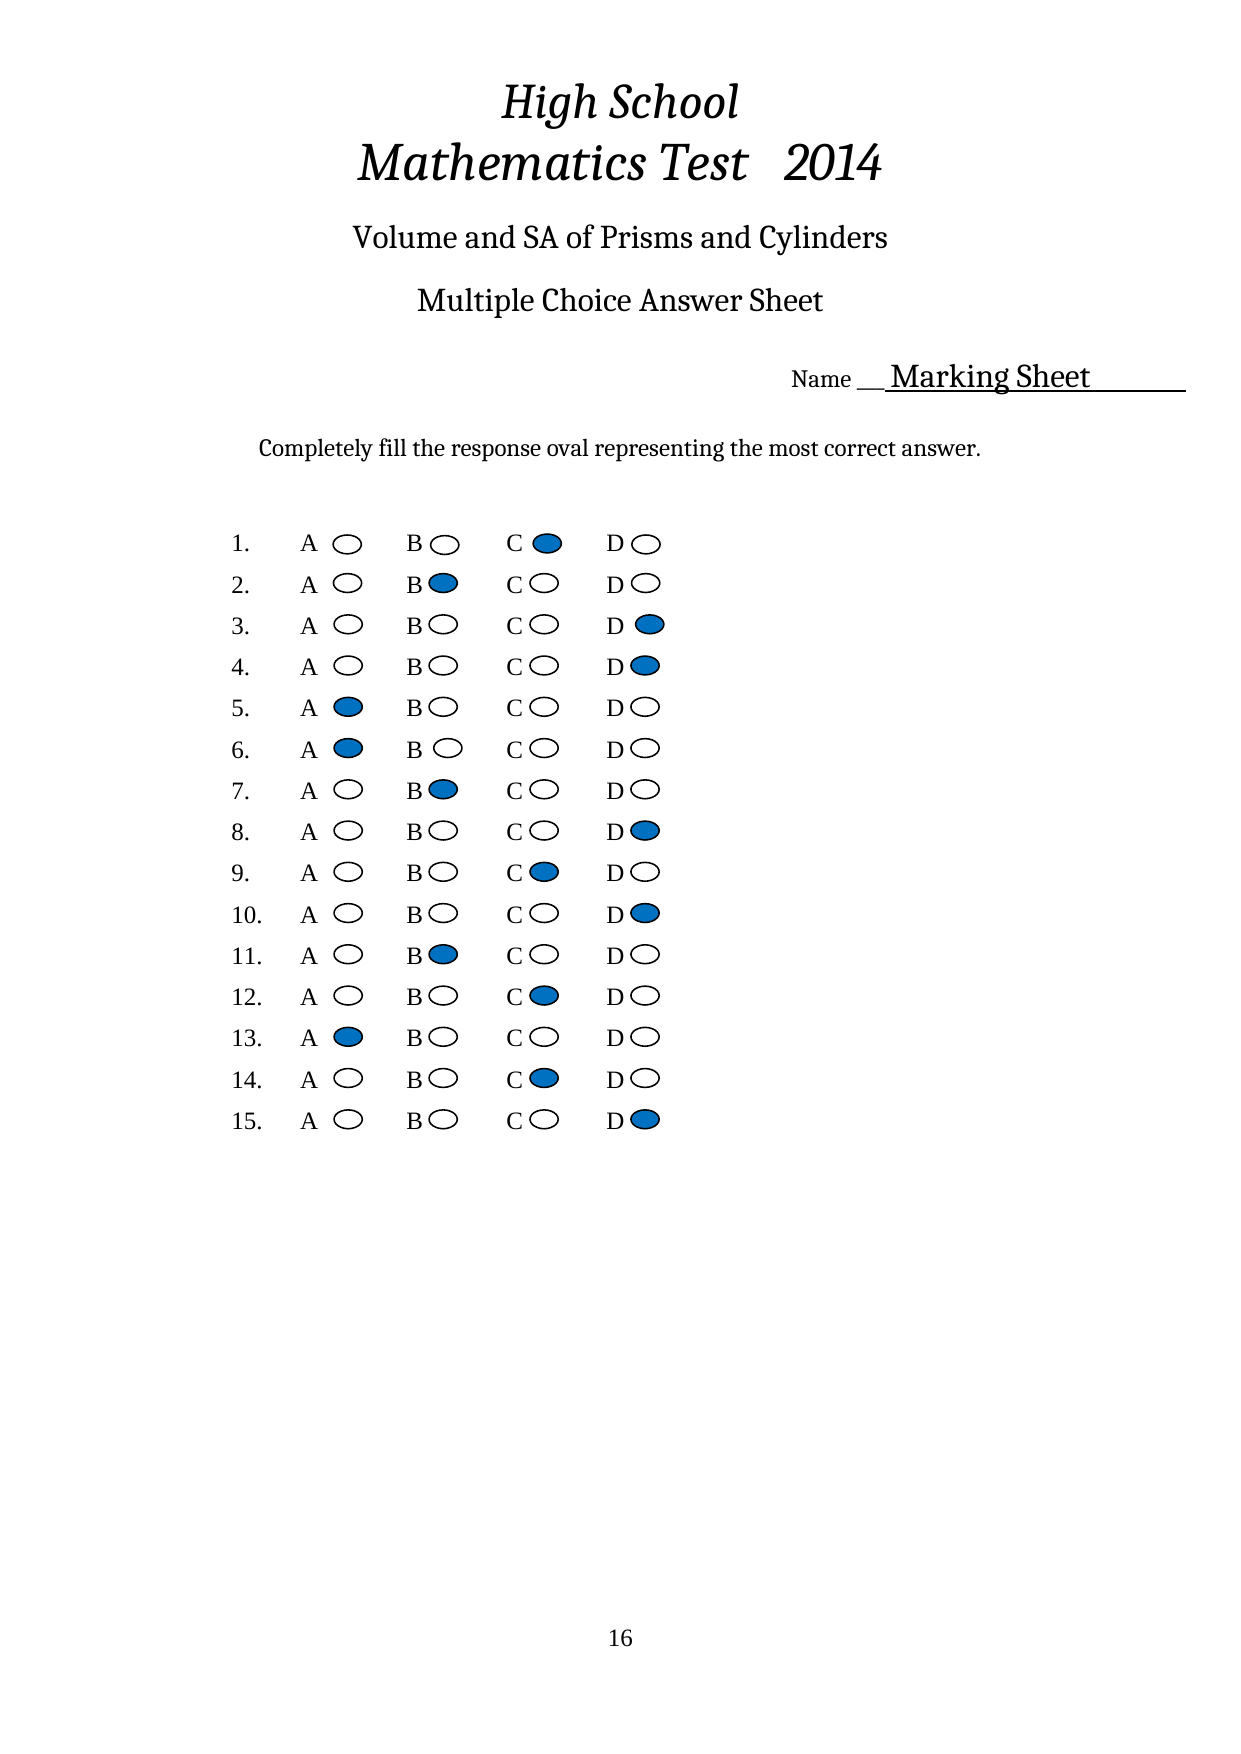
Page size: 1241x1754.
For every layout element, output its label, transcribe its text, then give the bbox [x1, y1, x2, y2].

text 9. A B C D [150, 858, 1090, 887]
subtitle Multiple Choice Answer Sheet [150, 282, 1090, 320]
text 3. A B C D [150, 611, 1090, 640]
text Name ___ Marking Sheet [150, 358, 1090, 396]
text 14. A B C D [150, 1065, 1090, 1093]
text 11. A B C D [150, 941, 1090, 970]
text 4. A B C D [150, 652, 1090, 681]
text 10. A B C D [150, 900, 1090, 928]
text 6. A B C D [150, 735, 1090, 763]
text 7. A B C D [150, 776, 1090, 805]
text 8. A B C D [150, 817, 1090, 846]
text 2. A B C D [150, 570, 1090, 598]
text Completely fill the response oval representing the most correct answer. [150, 433, 1090, 462]
text 12. A B C D [150, 982, 1090, 1011]
text 13. A B C D [150, 1023, 1090, 1052]
text 1. A B C D [150, 528, 1090, 557]
text 5. A B C D [150, 693, 1090, 722]
text 15. A B C D [150, 1106, 1090, 1135]
